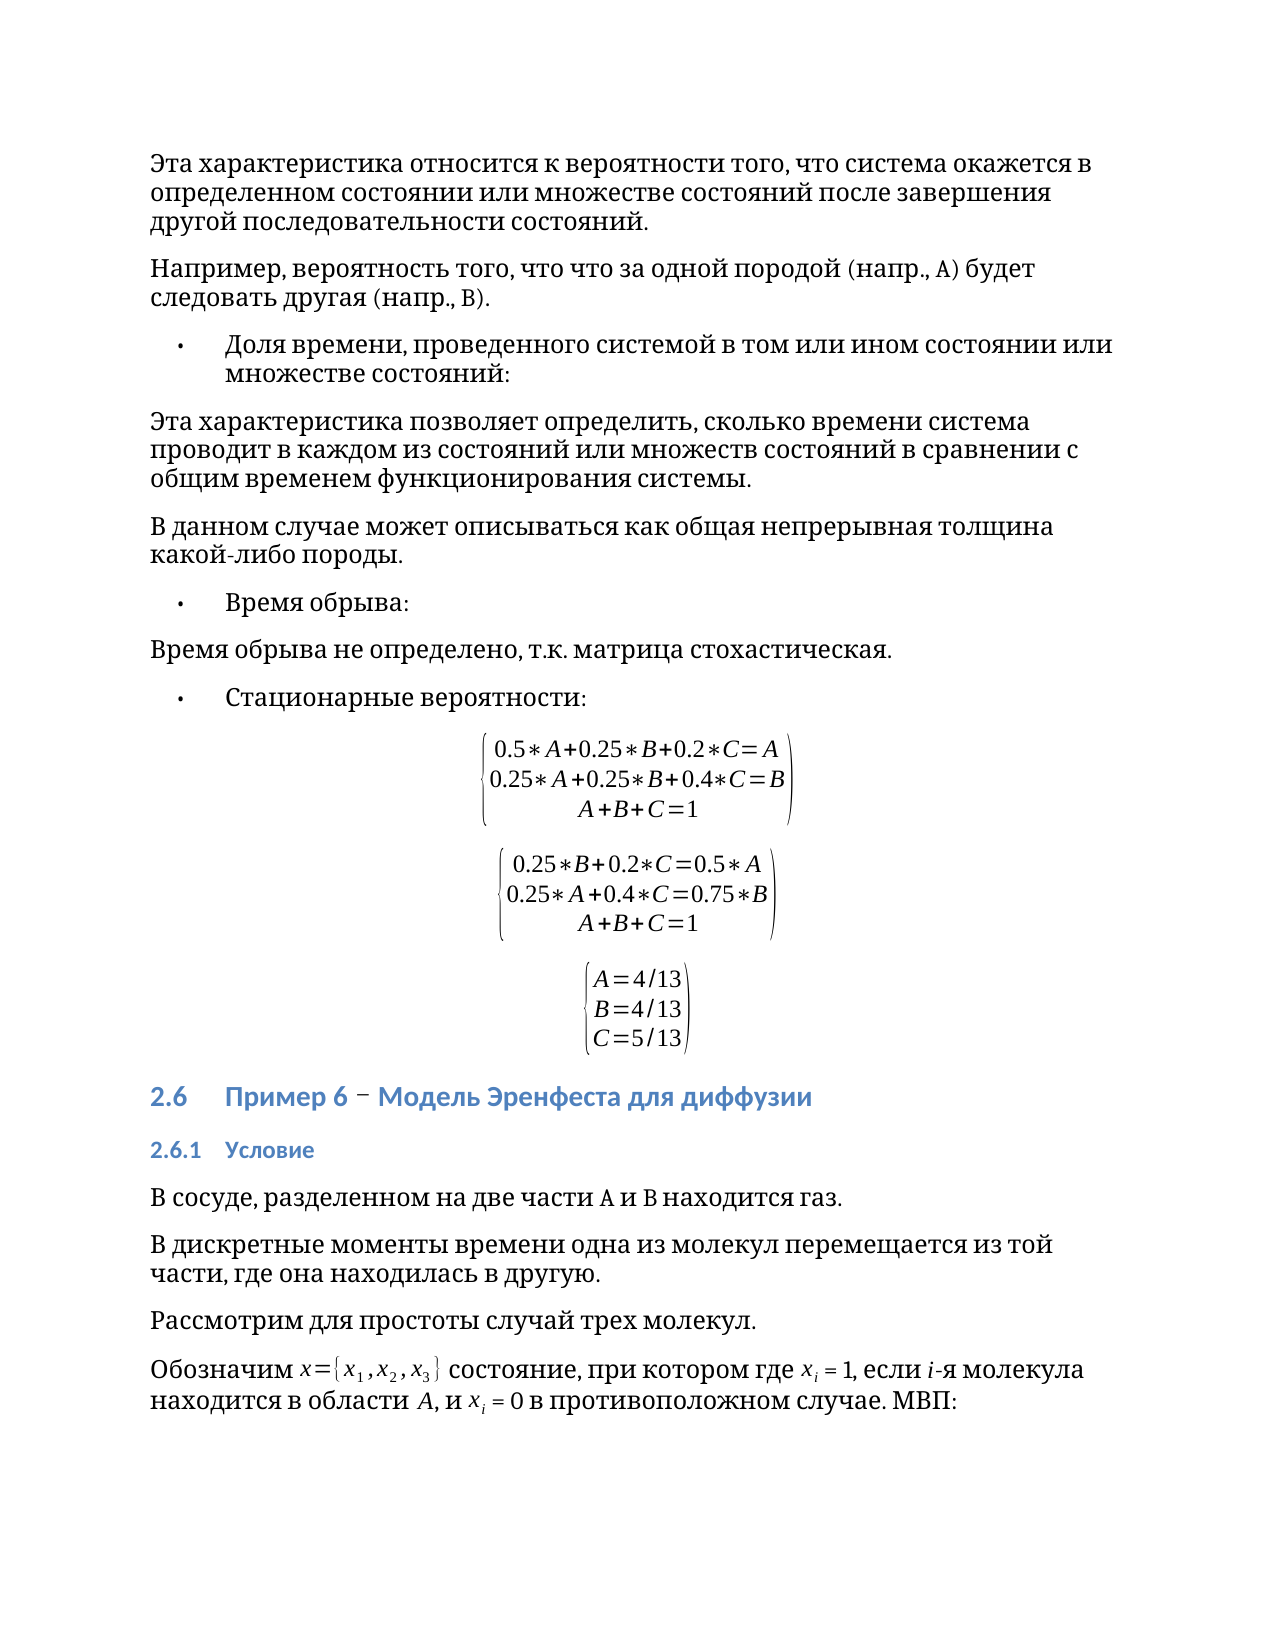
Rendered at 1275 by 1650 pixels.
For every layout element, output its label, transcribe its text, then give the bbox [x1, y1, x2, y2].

text В данном случае может описываться как общая непрерывная толщина какой-либо породы. [150, 512, 1125, 570]
text Рассмотрим для простоты случай трех молекул. [150, 1307, 1125, 1336]
text Обозначим состояние, при котором где = 1, если -я молекула находится в области , и = 0 в противоположном случае. МВП: [150, 1355, 1125, 1417]
subtitle 2.6 Пример 6 Модель Эренфеста для диффузии [150, 1078, 1125, 1113]
list Время обрыва: [175, 589, 1125, 617]
list Стационарные вероятности: [175, 684, 1125, 712]
text В дискретные моменты времени одна из молекул перемещается из той части, где она находилась в другую. [150, 1231, 1125, 1288]
list Доля времени, проведенного системой в том или ином состоянии или множестве состояний: [175, 331, 1125, 389]
text Например, вероятность того, что что за одной породой (напр., A) будет следовать другая (напр., B). [150, 255, 1125, 312]
text В сосуде, разделенном на две части A и B находится газ. [150, 1183, 1125, 1212]
text Время обрыва не определено, т.к. матрица стохастическая. [150, 636, 1125, 665]
text Эта характеристика относится к вероятности того, что система окажется в определенном состоянии или множестве состояний после завершения другой последовательности состояний. [150, 150, 1125, 236]
subtitle 2.6.1 Условие [150, 1134, 1125, 1165]
text Эта характеристика позволяет определить, сколько времени система проводит в каждом из состояний или множеств состояний в сравнении с общим временем функционирования системы. [150, 407, 1125, 494]
